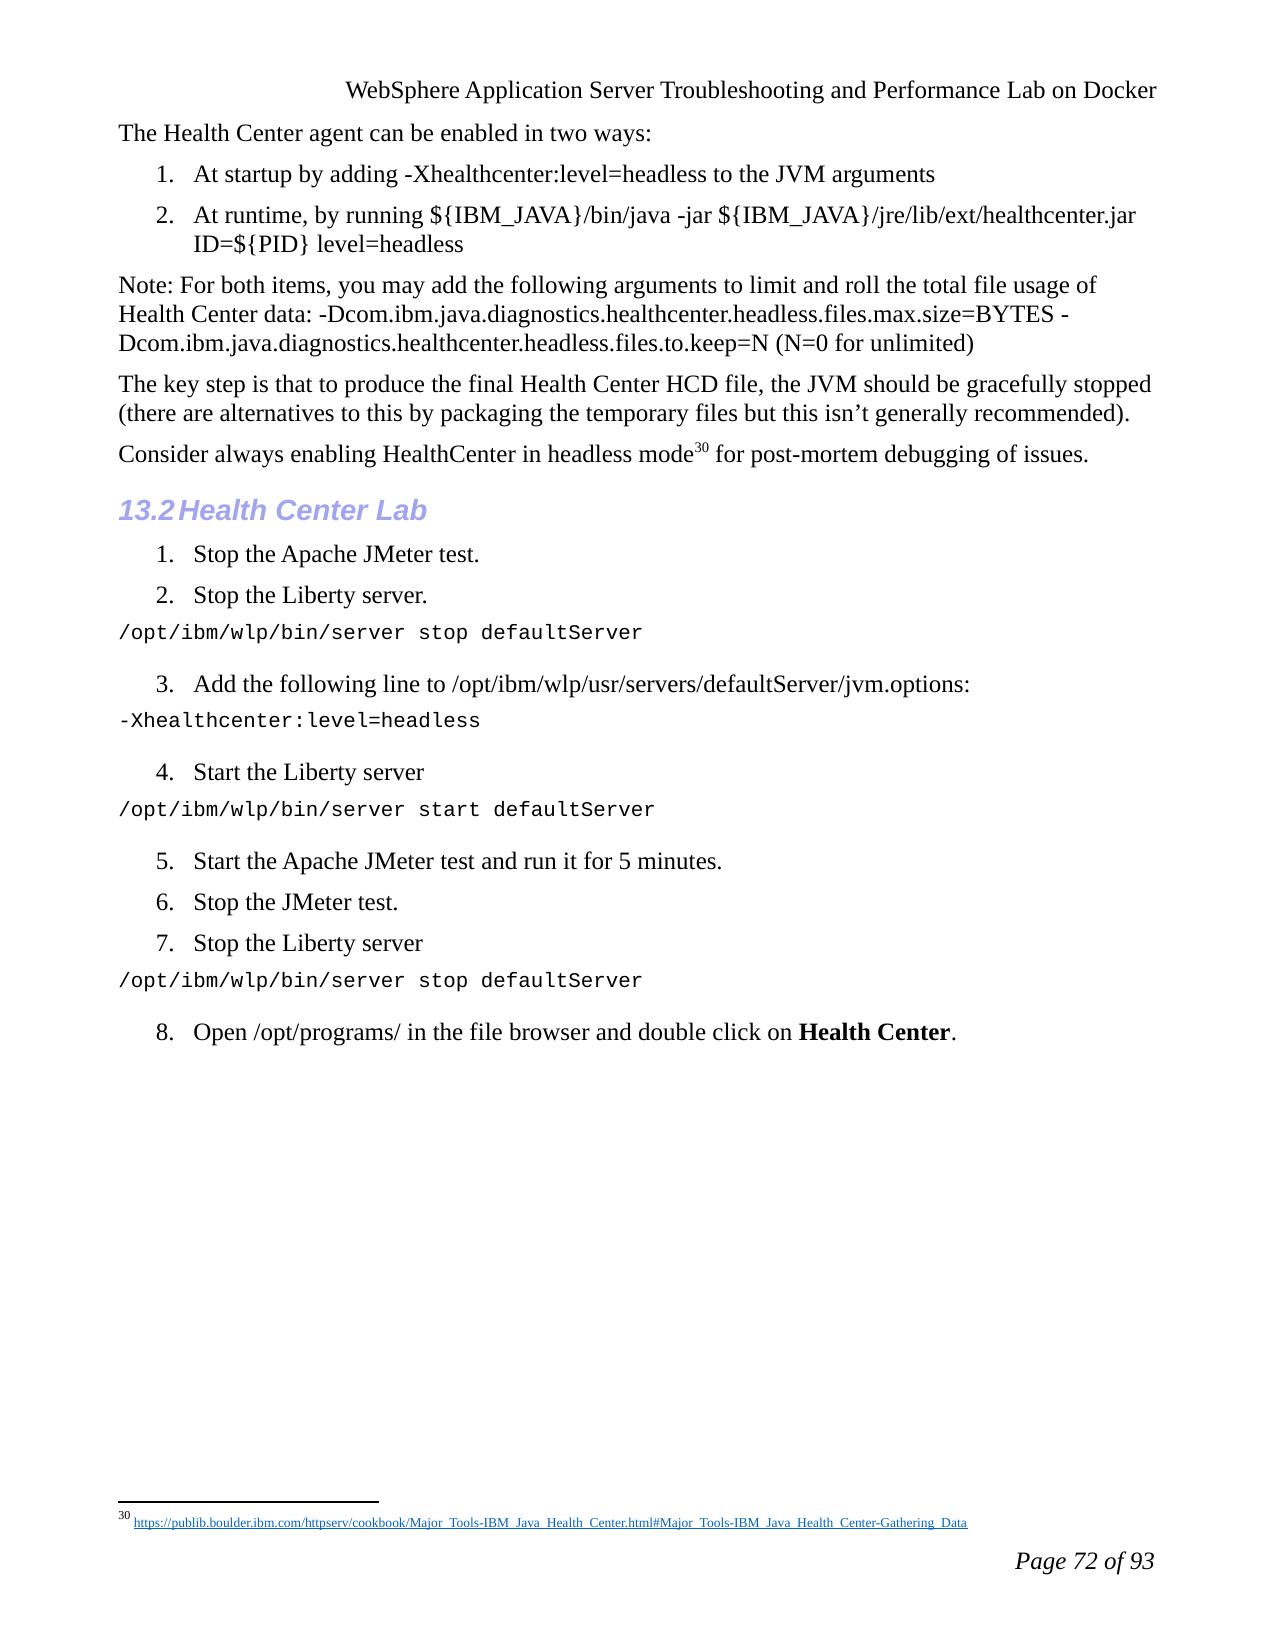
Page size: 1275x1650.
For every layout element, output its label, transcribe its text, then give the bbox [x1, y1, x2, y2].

subtitle Health Center Lab [118, 493, 1157, 527]
list Stop the Liberty server. [156, 580, 1157, 609]
text Note: For both items, you may add the following arguments to limit and roll the total file usage of Health Center data: -Dcom.ibm.java.diagnostics.healthcenter.headless.files.max.size=BYTES -Dcom.ibm.java.diagnostics.healthcenter.headless.files.to.keep=N (N=0 for unlimited) [118, 271, 1157, 357]
text /opt/ibm/wlp/bin/server start defaultServer [118, 799, 1157, 846]
text The Health Center agent can be enabled in two ways: [118, 118, 1157, 147]
list At runtime, by running ${IBM_JAVA}/bin/java -jar ${IBM_JAVA}/jre/lib/ext/healthcenter.jar ID=${PID} level=headless [156, 201, 1157, 258]
list Start the Apache JMeter test and run it for 5 minutes. [156, 846, 1157, 875]
list Open /opt/programs/ in the file browser and double click on Health Center. [156, 1017, 1157, 1046]
text /opt/ibm/wlp/bin/server stop defaultServer [118, 970, 1157, 1017]
list Stop the Liberty server [156, 928, 1157, 957]
text -Xhealthcenter:level=headless [118, 710, 1157, 757]
text Consider always enabling HealthCenter in headless mode for post-mortem debugging of issues. [118, 439, 1157, 468]
list Stop the Apache JMeter test. [156, 539, 1157, 568]
list Add the following line to /opt/ibm/wlp/usr/servers/defaultServer/jvm.options: [156, 669, 1157, 698]
text The key step is that to produce the final Health Center HCD file, the JVM should be gracefully stopped (there are alternatives to this by packaging the temporary files but this isn’t generally recommended). [118, 369, 1157, 427]
text /opt/ibm/wlp/bin/server stop defaultServer [118, 622, 1157, 669]
list Start the Liberty server [156, 757, 1157, 786]
list At startup by adding -Xhealthcenter:level=headless to the JVM arguments [156, 159, 1157, 188]
list Stop the JMeter test. [156, 887, 1157, 916]
